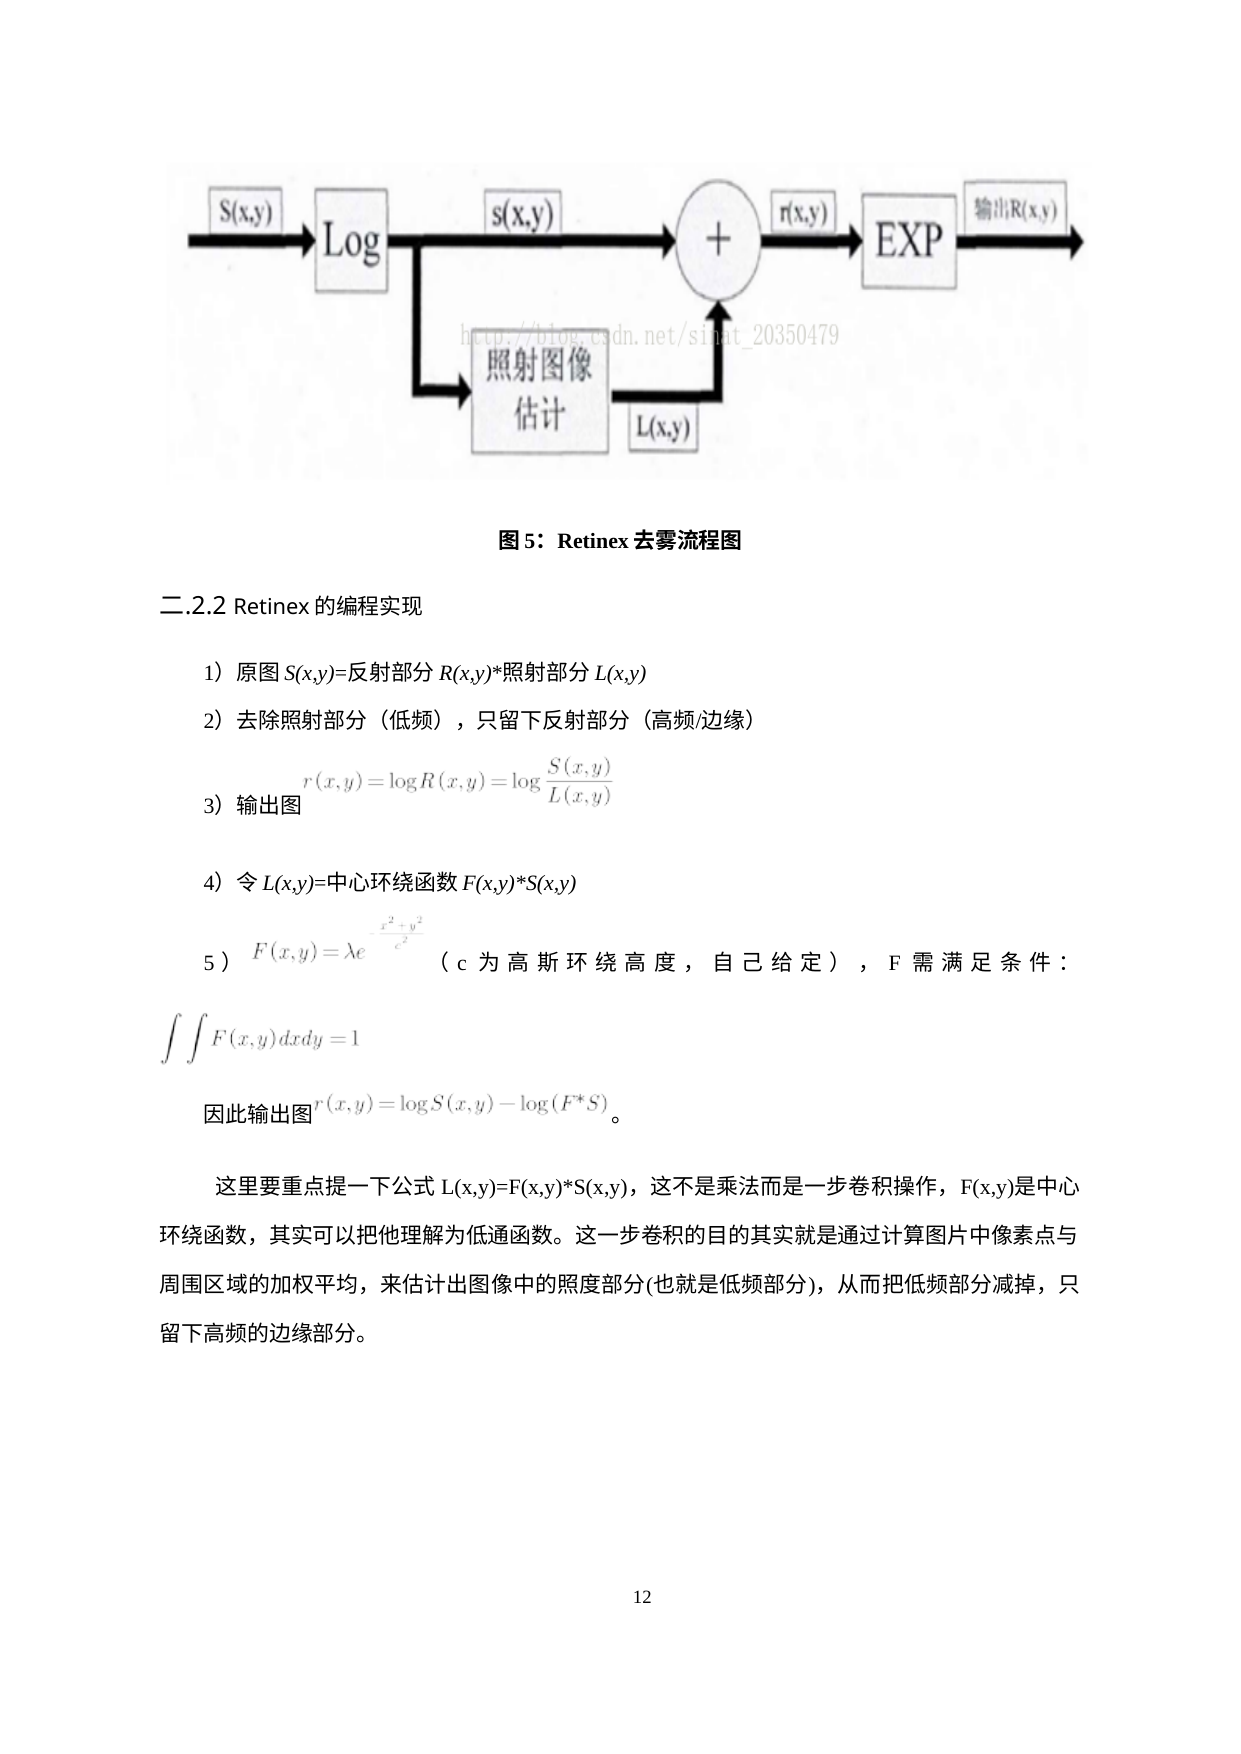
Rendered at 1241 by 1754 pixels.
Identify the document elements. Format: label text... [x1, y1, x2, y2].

text 4）令L(x,y)=中心环绕函数F(x,y)*S(x,y) [159, 864, 1081, 897]
text 因此输出图。 [159, 1088, 1081, 1153]
text 这里要重点提一下公式L(x,y)=F(x,y)*S(x,y)，这不是乘法而是一步卷积操作，F(x,y)是中心环绕函数，其实可以把他理解为低通函数。这一步卷积的目的其实就是通过计算图片中像素点与周围区域的加权平均，来估计出图像中的照度部分(也就是低频部分)，从而把低频部分减掉，只留下高频的边缘部分。 [159, 1169, 1081, 1348]
subtitle Retinex的编程实现 [159, 571, 1081, 636]
text 1）原图S(x,y)=反射部分R(x,y)*照射部分L(x,y) [159, 654, 1081, 687]
text 图5：Retinex去雾流程图 [159, 523, 1081, 556]
text 3）输出图 [159, 751, 1081, 849]
text 5）（c为高斯环绕高度，自己给定），F需满足条件： [159, 913, 1081, 1075]
text 2）去除照射部分（低频），只留下反射部分（高频/边缘） [159, 703, 1081, 735]
picture [159, 153, 1119, 486]
